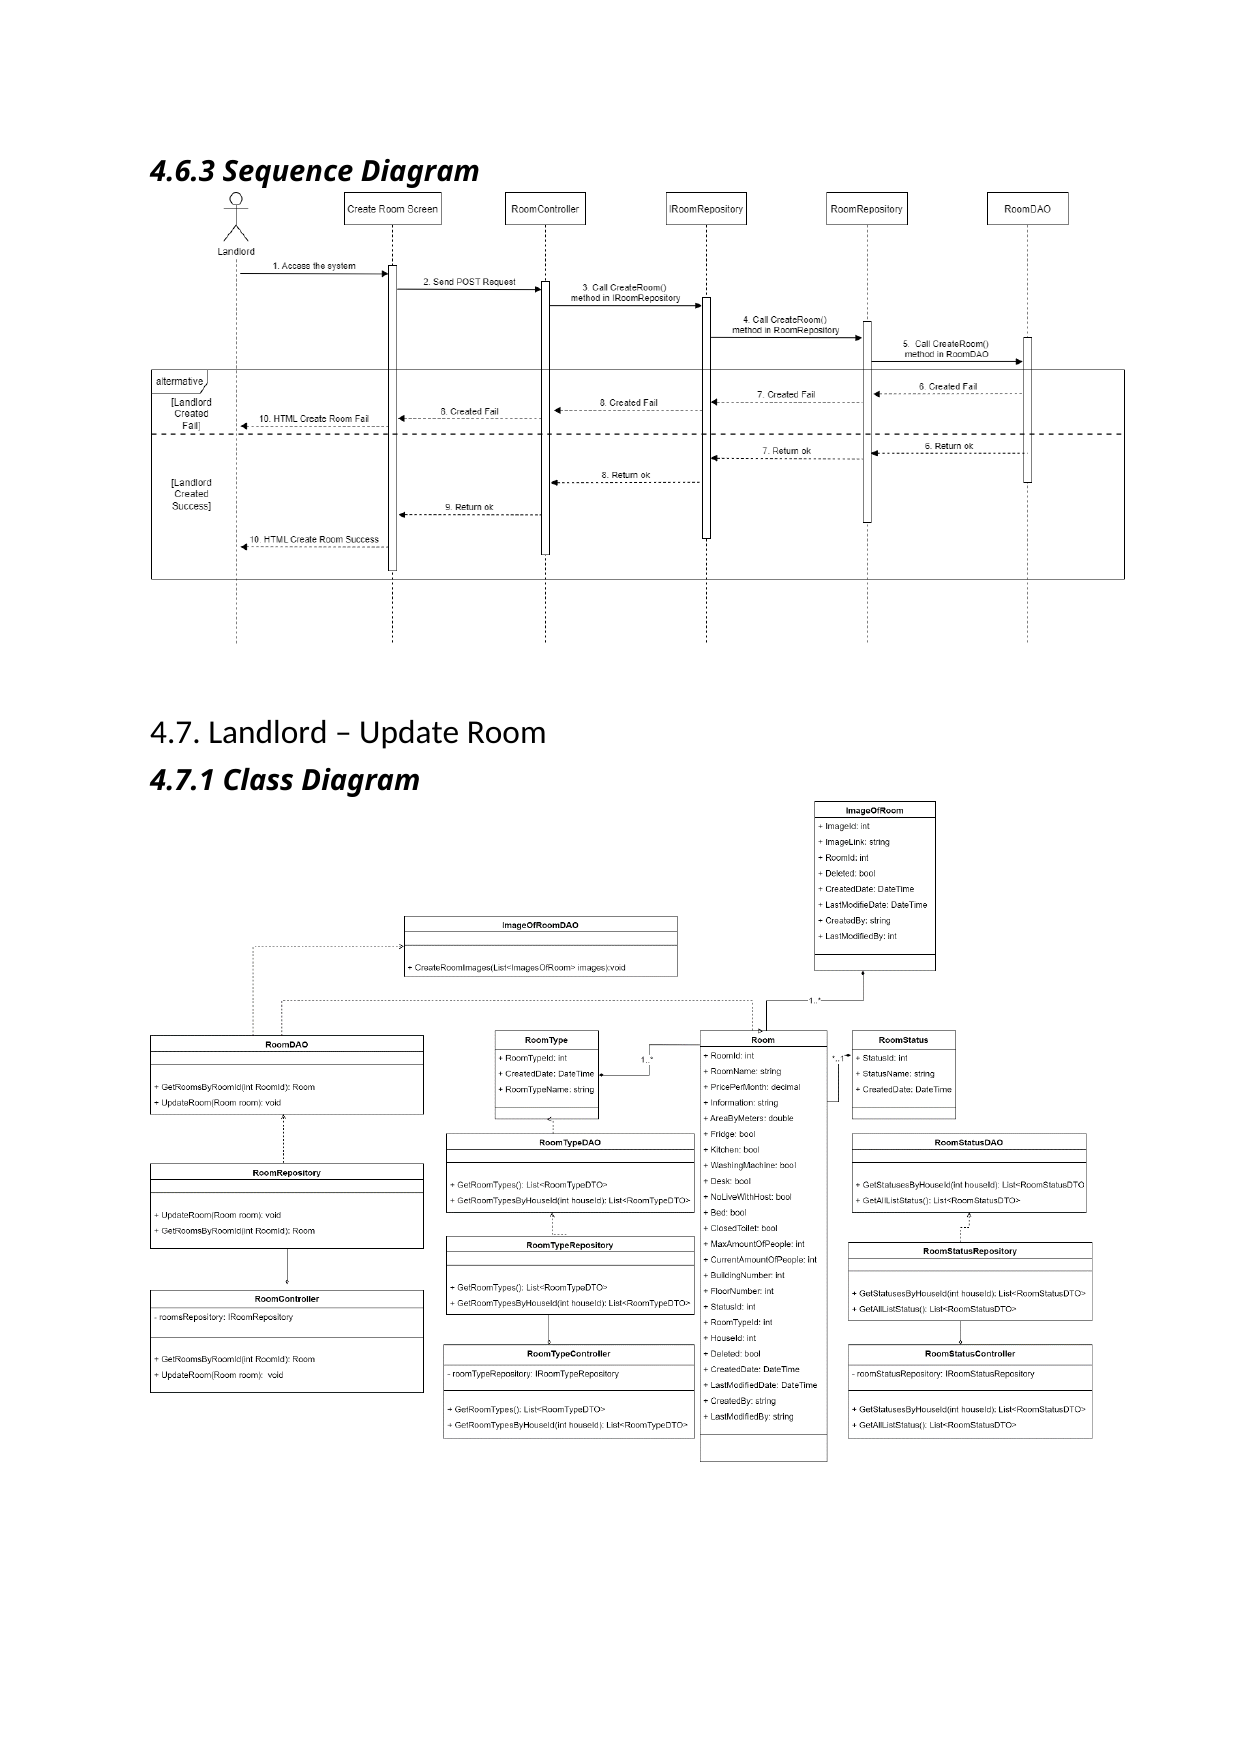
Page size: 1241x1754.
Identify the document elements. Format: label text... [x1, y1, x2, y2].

picture [150, 192, 1125, 645]
subtitle 4.7. Landlord – Update Room [150, 711, 1093, 751]
picture [150, 801, 1093, 1462]
subtitle 4.7.1 Class Diagram [150, 759, 1093, 798]
subtitle 4.6.3 Sequence Diagram [150, 150, 1093, 190]
